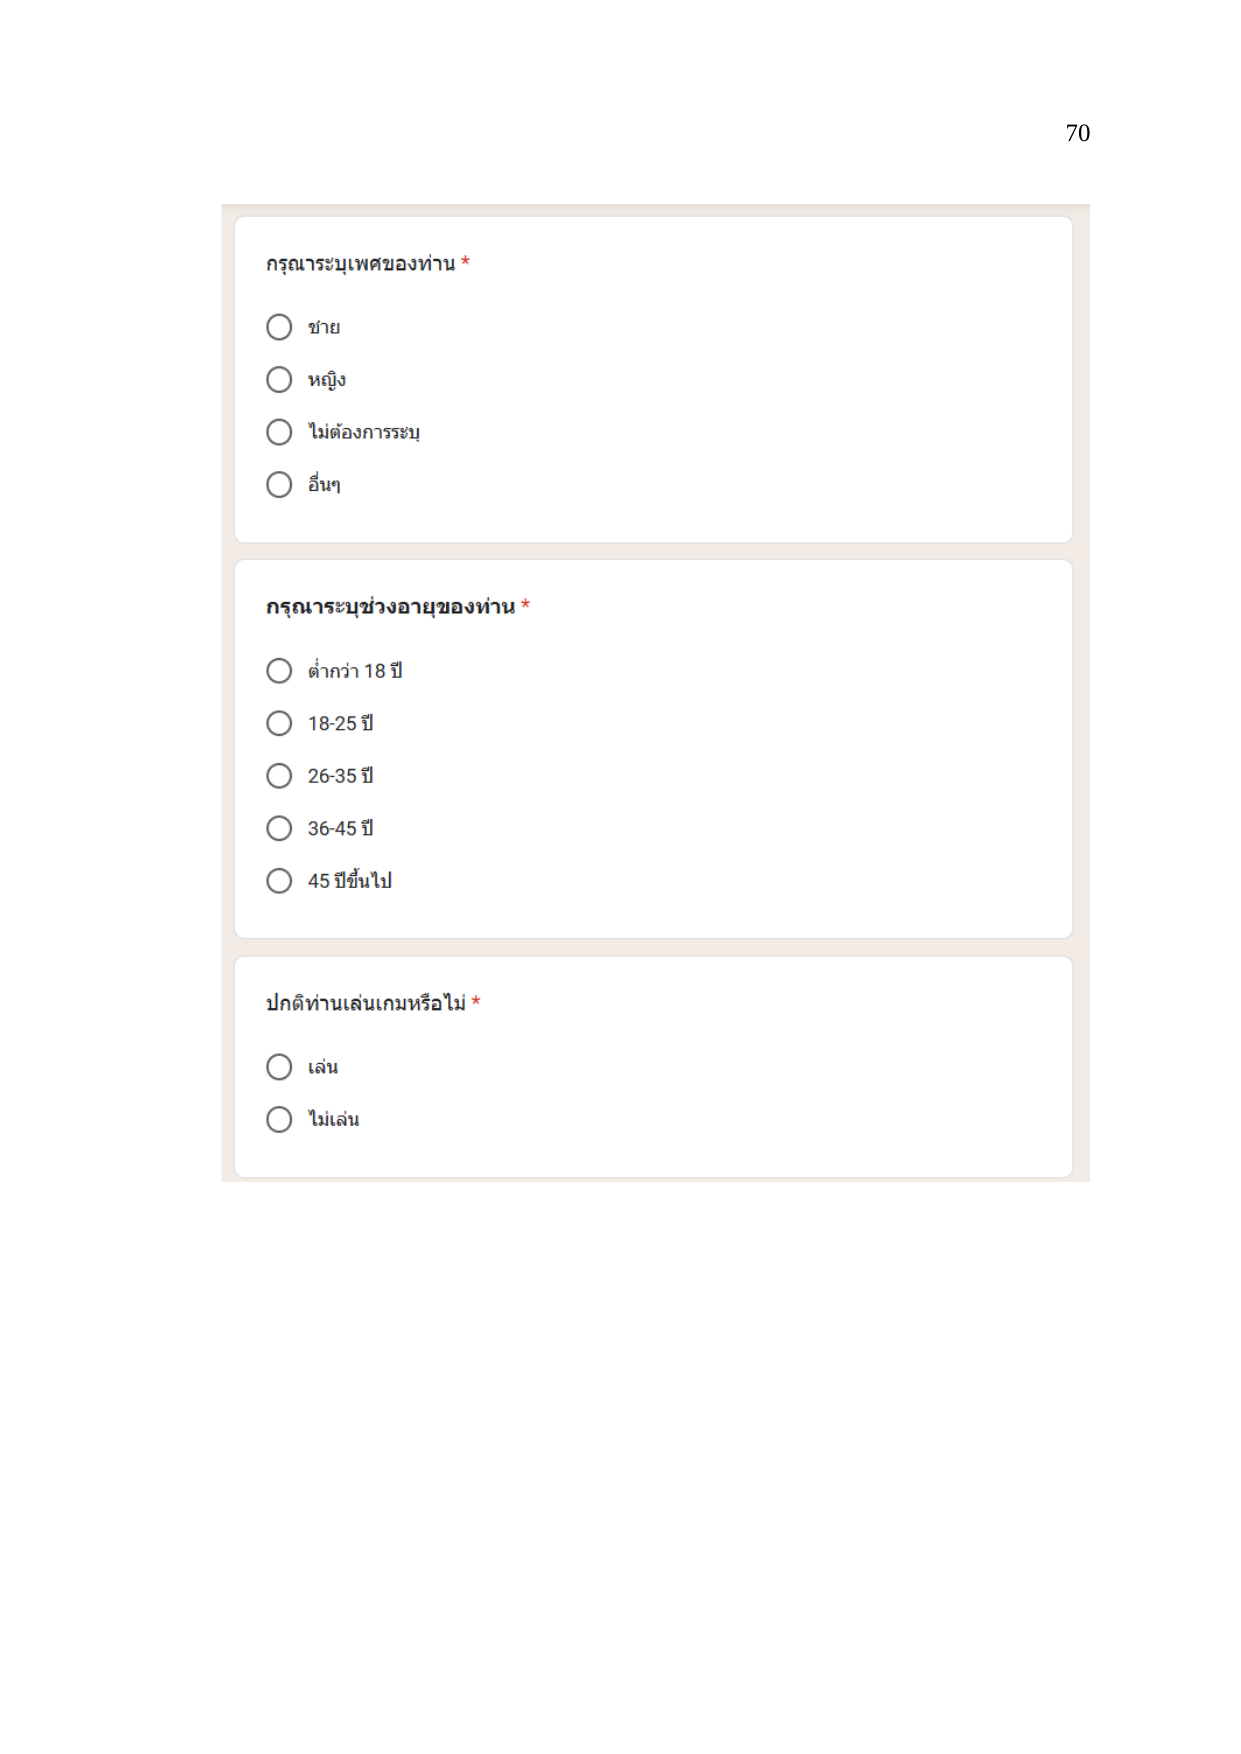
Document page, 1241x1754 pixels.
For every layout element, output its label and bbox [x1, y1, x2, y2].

picture [221, 204, 1091, 1182]
